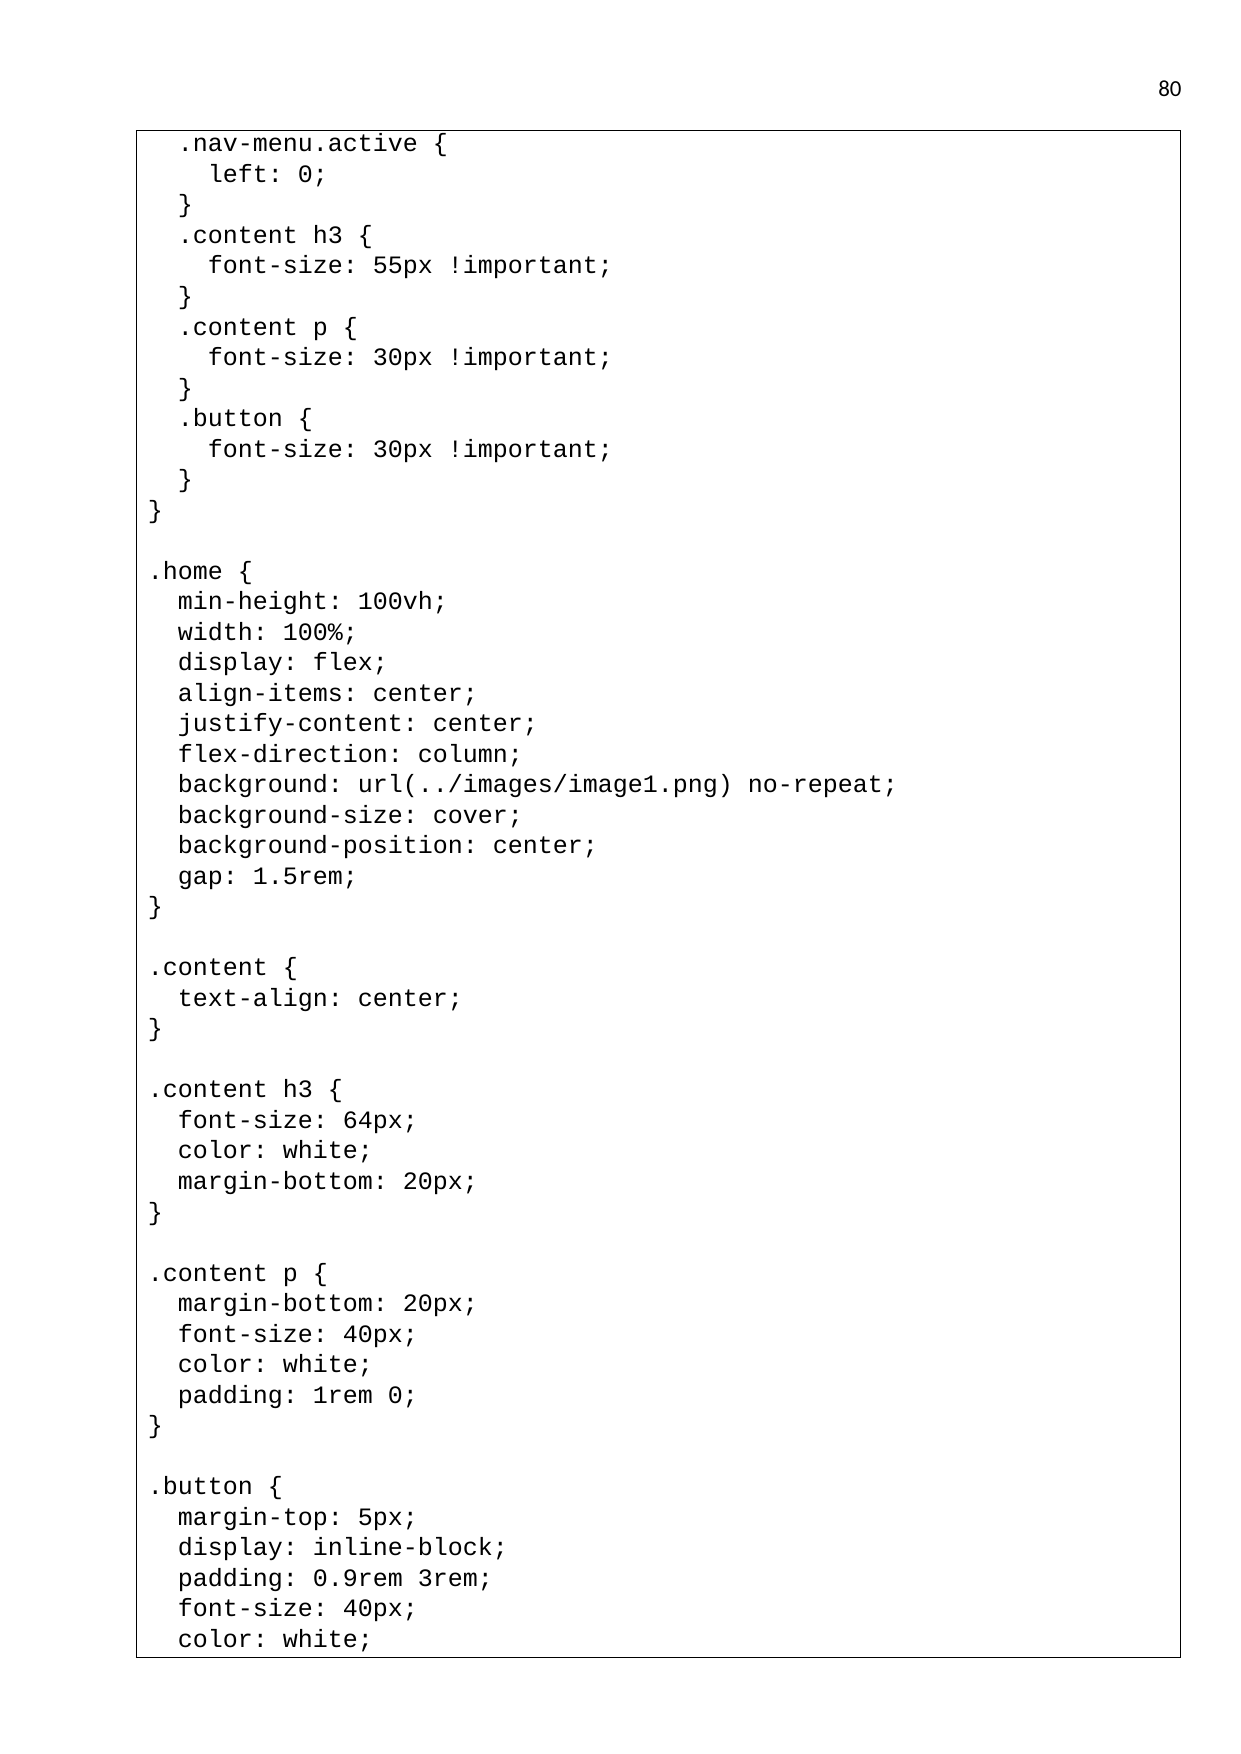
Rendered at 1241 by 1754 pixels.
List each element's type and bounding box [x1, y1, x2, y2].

table_header [137, 131, 1180, 1657]
